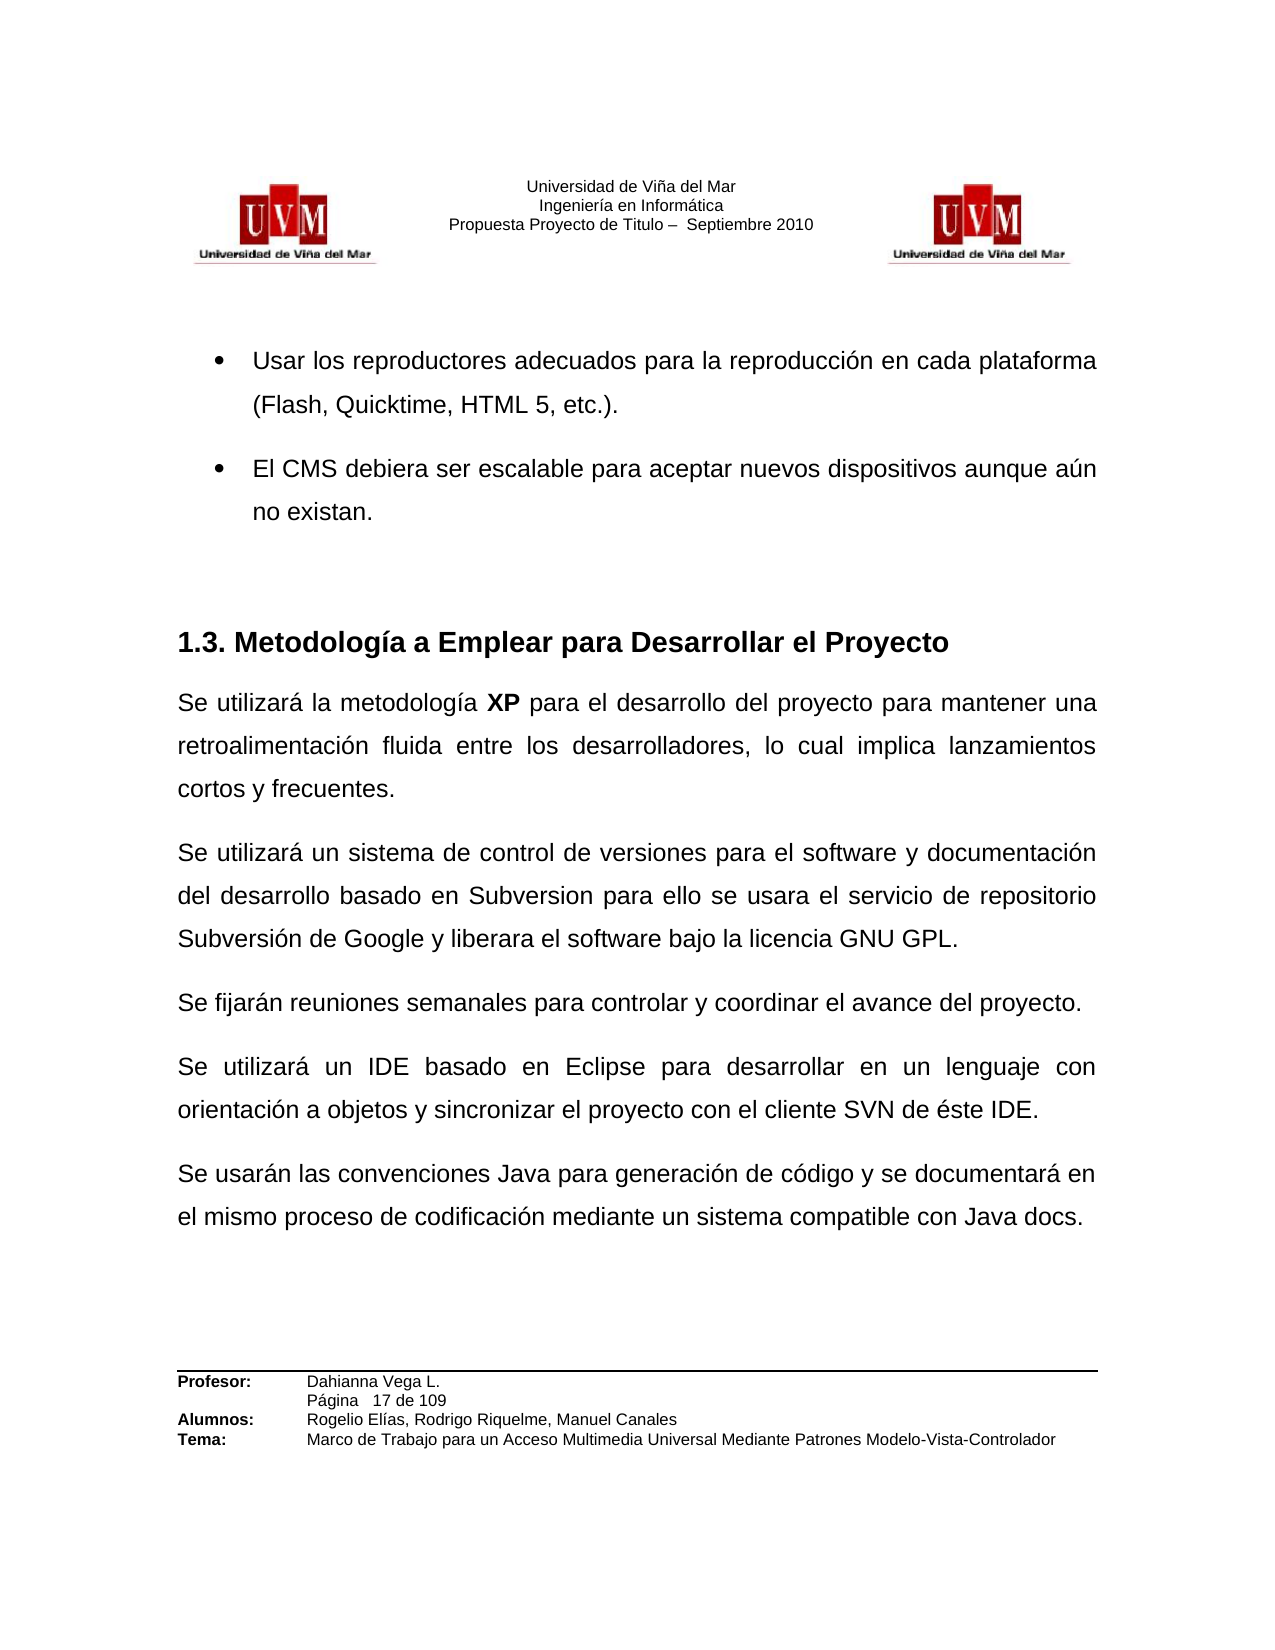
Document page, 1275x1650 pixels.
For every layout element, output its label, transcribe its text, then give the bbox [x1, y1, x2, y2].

subtitle 1.3. Metodología a Emplear para Desarrollar el Proyecto [177, 625, 1098, 658]
text Se utilizará la metodología XP para el desarrollo del proyecto para mantener una retroalimentación fluida entre los desarrolladores, lo cual implica lanzamientos cortos y frecuentes. [177, 687, 1098, 802]
text Se utilizará un IDE basado en Eclipse para desarrollar en un lenguaje con orientación a objetos y sincronizar el proyecto con el cliente SVN de éste IDE. [177, 1052, 1098, 1124]
text Se fijarán reuniones semanales para controlar y coordinar el avance del proyecto. [177, 988, 1098, 1017]
list El CMS debiera ser escalable para aceptar nuevos dispositivos aunque aún no existan. [215, 453, 1098, 526]
list Usar los reproductores adecuados para la reproducción en cada plataforma (Flash, Quicktime, HTML 5, etc.). [215, 346, 1098, 418]
picture [177, 176, 390, 267]
text Se usarán las convenciones Java para generación de código y se documentará en el mismo proceso de codificación mediante un sistema compatible con Java docs. [177, 1159, 1098, 1231]
text Se utilizará un sistema de control de versiones para el software y documentación del desarrollo basado en Subversion para ello se usara el servicio de repositorio Subversión de Google y liberara el software bajo la licencia GNU GPL. [177, 838, 1098, 953]
picture [871, 176, 1084, 267]
